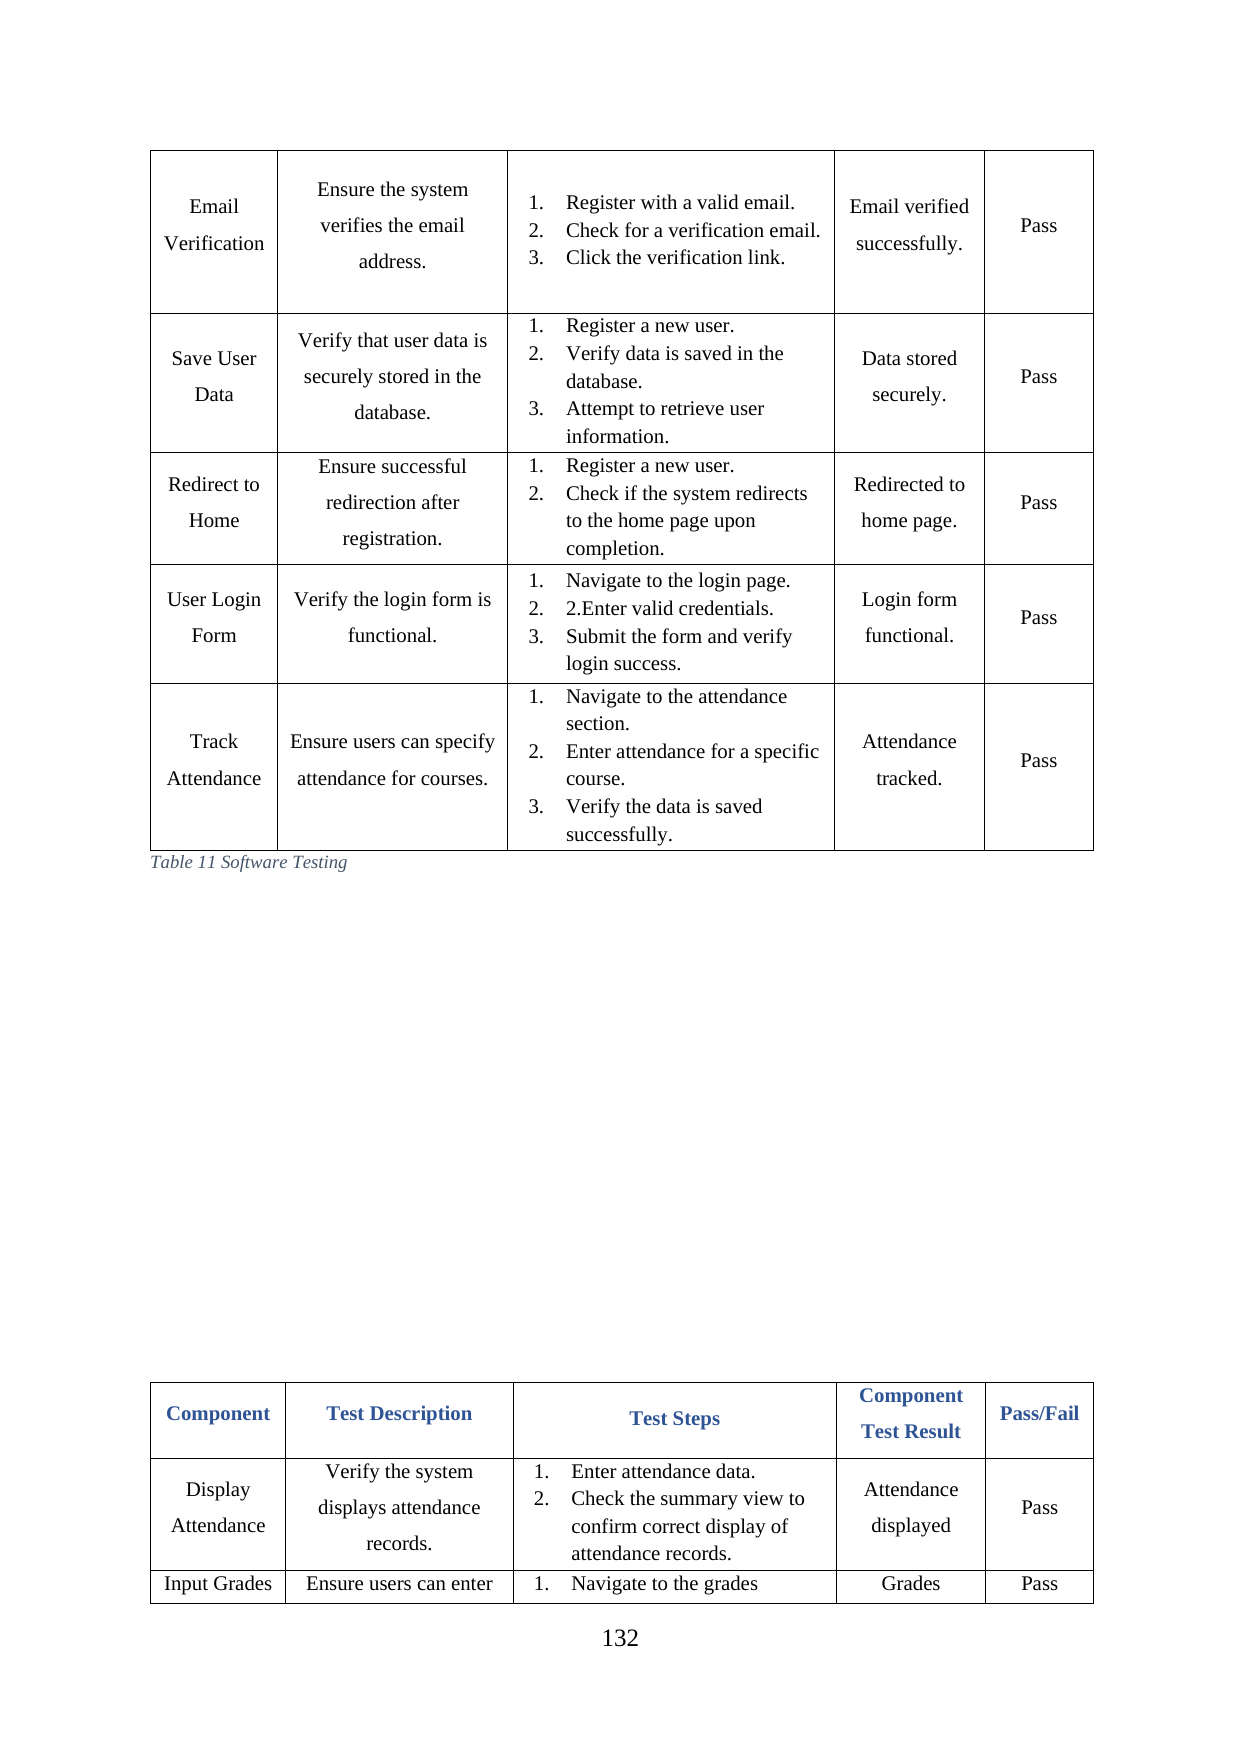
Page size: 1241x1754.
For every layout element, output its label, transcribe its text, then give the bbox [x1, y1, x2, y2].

table_cell Email Verification [151, 151, 277, 312]
table_cell Pass [985, 314, 1093, 452]
table_cell User Login Form [151, 565, 277, 682]
table_cell Pass [985, 565, 1093, 682]
table_cell Login form functional. [835, 565, 984, 682]
table_cell Enter attendance data. Check the summary view to confirm correct display of attendance records. [514, 1459, 836, 1570]
table_cell Ensure successful redirection after registration. [278, 453, 507, 564]
table_cell Save User Data [151, 314, 277, 452]
table_header Test Steps [514, 1383, 836, 1457]
table_header Pass/Fail [986, 1383, 1093, 1457]
table_cell Navigate to the attendance section. Enter attendance for a specific course. Verify the data is saved successfully. [508, 684, 834, 850]
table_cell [514, 1571, 836, 1603]
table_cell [286, 1571, 513, 1603]
table_cell Pass [985, 453, 1093, 564]
table_header Test Description [286, 1383, 513, 1457]
table_cell Pass [985, 684, 1093, 850]
table_cell Redirected to home page. [835, 453, 984, 564]
table_cell Data stored securely. [835, 314, 984, 452]
table_cell Input Grades [151, 1571, 285, 1603]
table_cell Display Attendance [151, 1459, 285, 1570]
table_cell Ensure users can specify attendance for courses. [278, 684, 507, 850]
table_cell Track Attendance [151, 684, 277, 850]
table_cell Verify that user data is securely stored in the database. [278, 314, 507, 452]
table_cell Attendance tracked. [835, 684, 984, 850]
table_cell Grades entered. [837, 1571, 985, 1603]
table_cell Register a new user. Check if the system redirects to the home page upon completion. [508, 453, 834, 564]
table_header Component [151, 1383, 285, 1457]
table_cell Email verified successfully. [835, 151, 984, 312]
table_cell Verify the system displays attendance records. [286, 1459, 513, 1570]
table_cell Register a new user. Verify data is saved in the database. Attempt to retrieve user information. [508, 314, 834, 452]
table_cell Attendance displayed [837, 1459, 985, 1570]
table_cell Ensure the system verifies the email address. [278, 151, 507, 312]
table_cell Pass [986, 1459, 1093, 1570]
table_cell Register with a valid email. Check for a verification email. Click the verification link. [508, 151, 834, 312]
table_cell Pass [986, 1571, 1093, 1603]
table_cell Navigate to the login page. 2.Enter valid credentials. Submit the form and verify login success. [508, 565, 834, 682]
table_cell Redirect to Home [151, 453, 277, 564]
table_header Component Test Result [837, 1383, 985, 1457]
table_cell Pass [985, 151, 1093, 312]
table_cell Verify the login form is functional. [278, 565, 507, 682]
